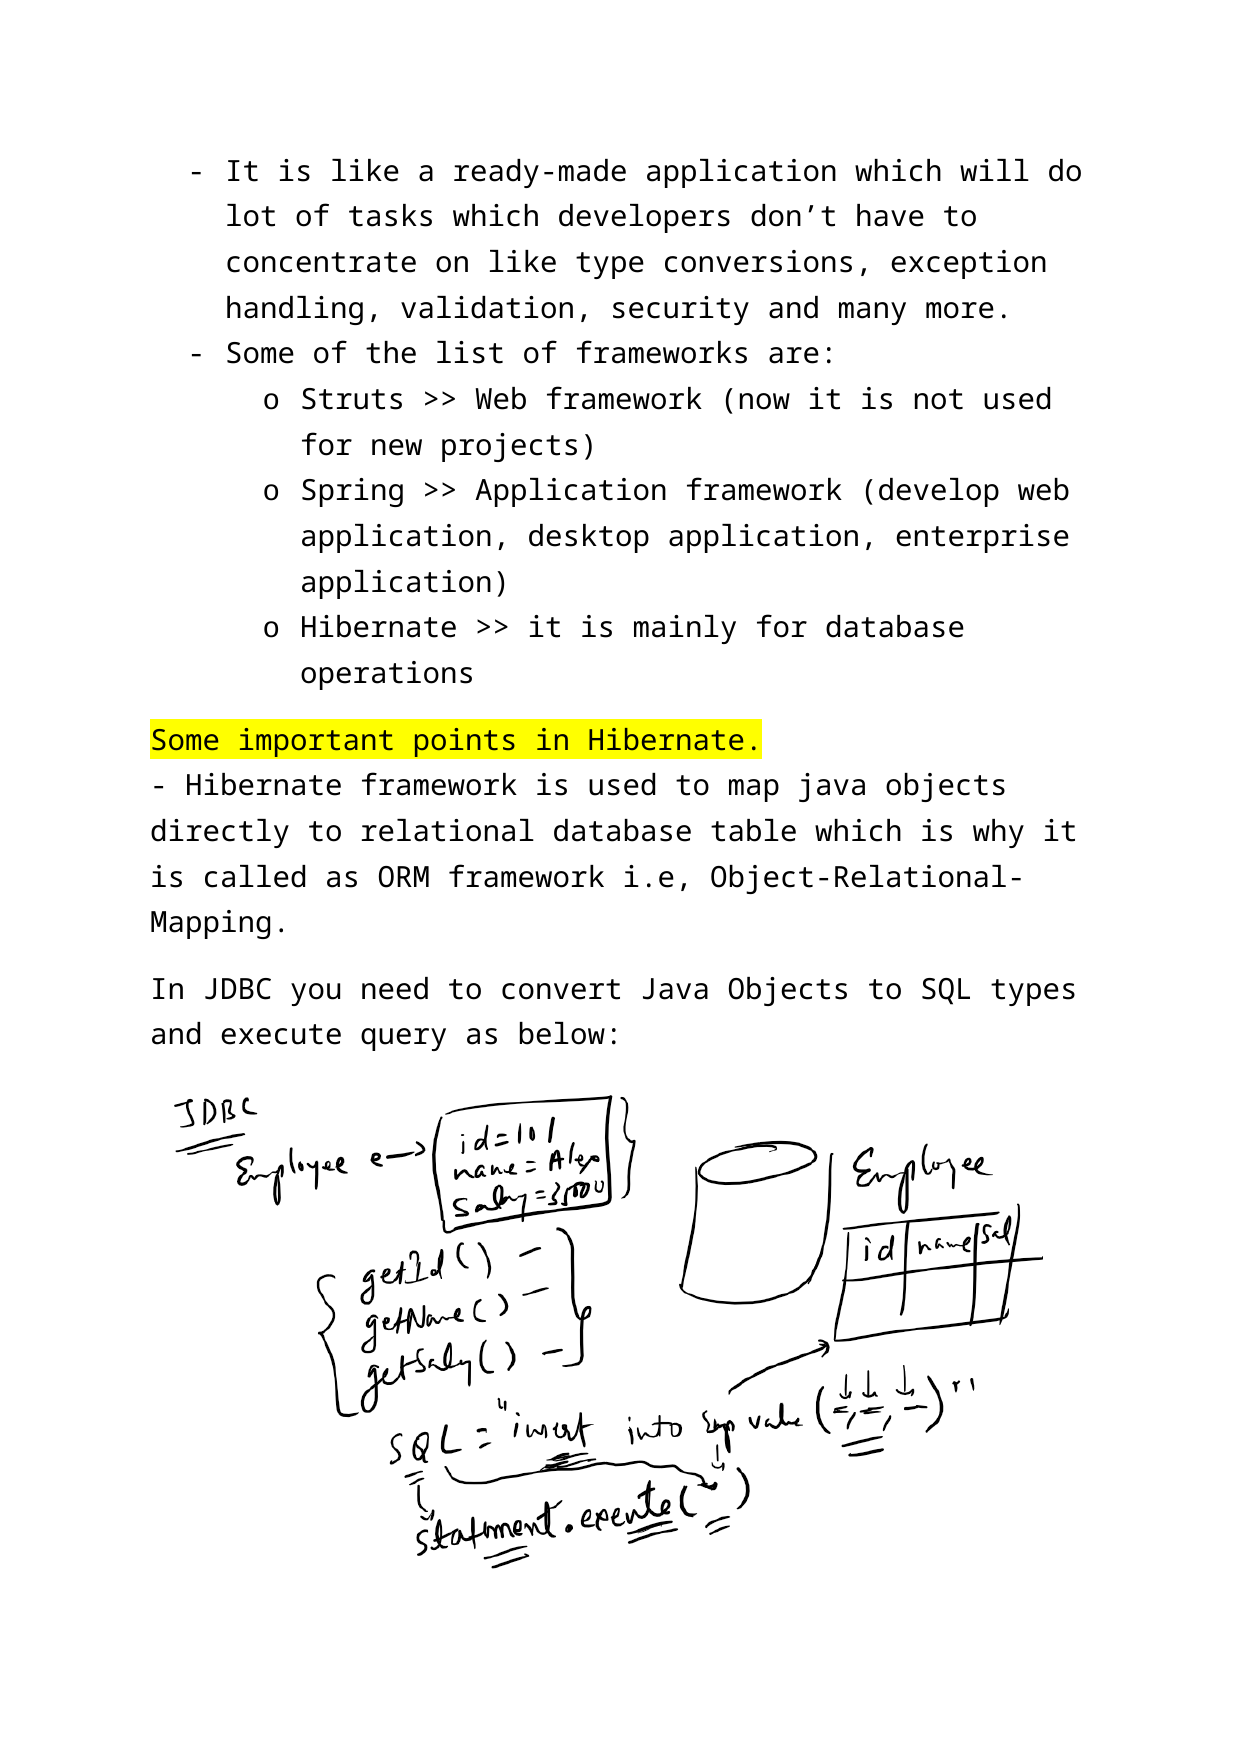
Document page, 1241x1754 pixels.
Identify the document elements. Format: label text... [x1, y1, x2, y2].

list Hibernate >> it is mainly for database operations [262, 607, 1090, 692]
picture [150, 1080, 1090, 1580]
list Some of the list of frameworks are: [187, 332, 1090, 372]
list Spring >> Application framework (develop web application, desktop application, enterprise application) [262, 469, 1090, 601]
list Struts >> Web framework (now it is not used for new projects) [262, 378, 1090, 464]
text Some important points in Hibernate. - Hibernate framework is used to map java objects directly to relational database table which is why it is called as ORM framework i.e, Object-Relational-Mapping. [150, 719, 1090, 941]
text In JDBC you need to convert Java Objects to SQL types and execute query as below: [150, 968, 1090, 1053]
list It is like a ready-made application which will do lot of tasks which developers don’t have to concentrate on like type conversions, exception handling, validation, security and many more. [187, 150, 1090, 327]
